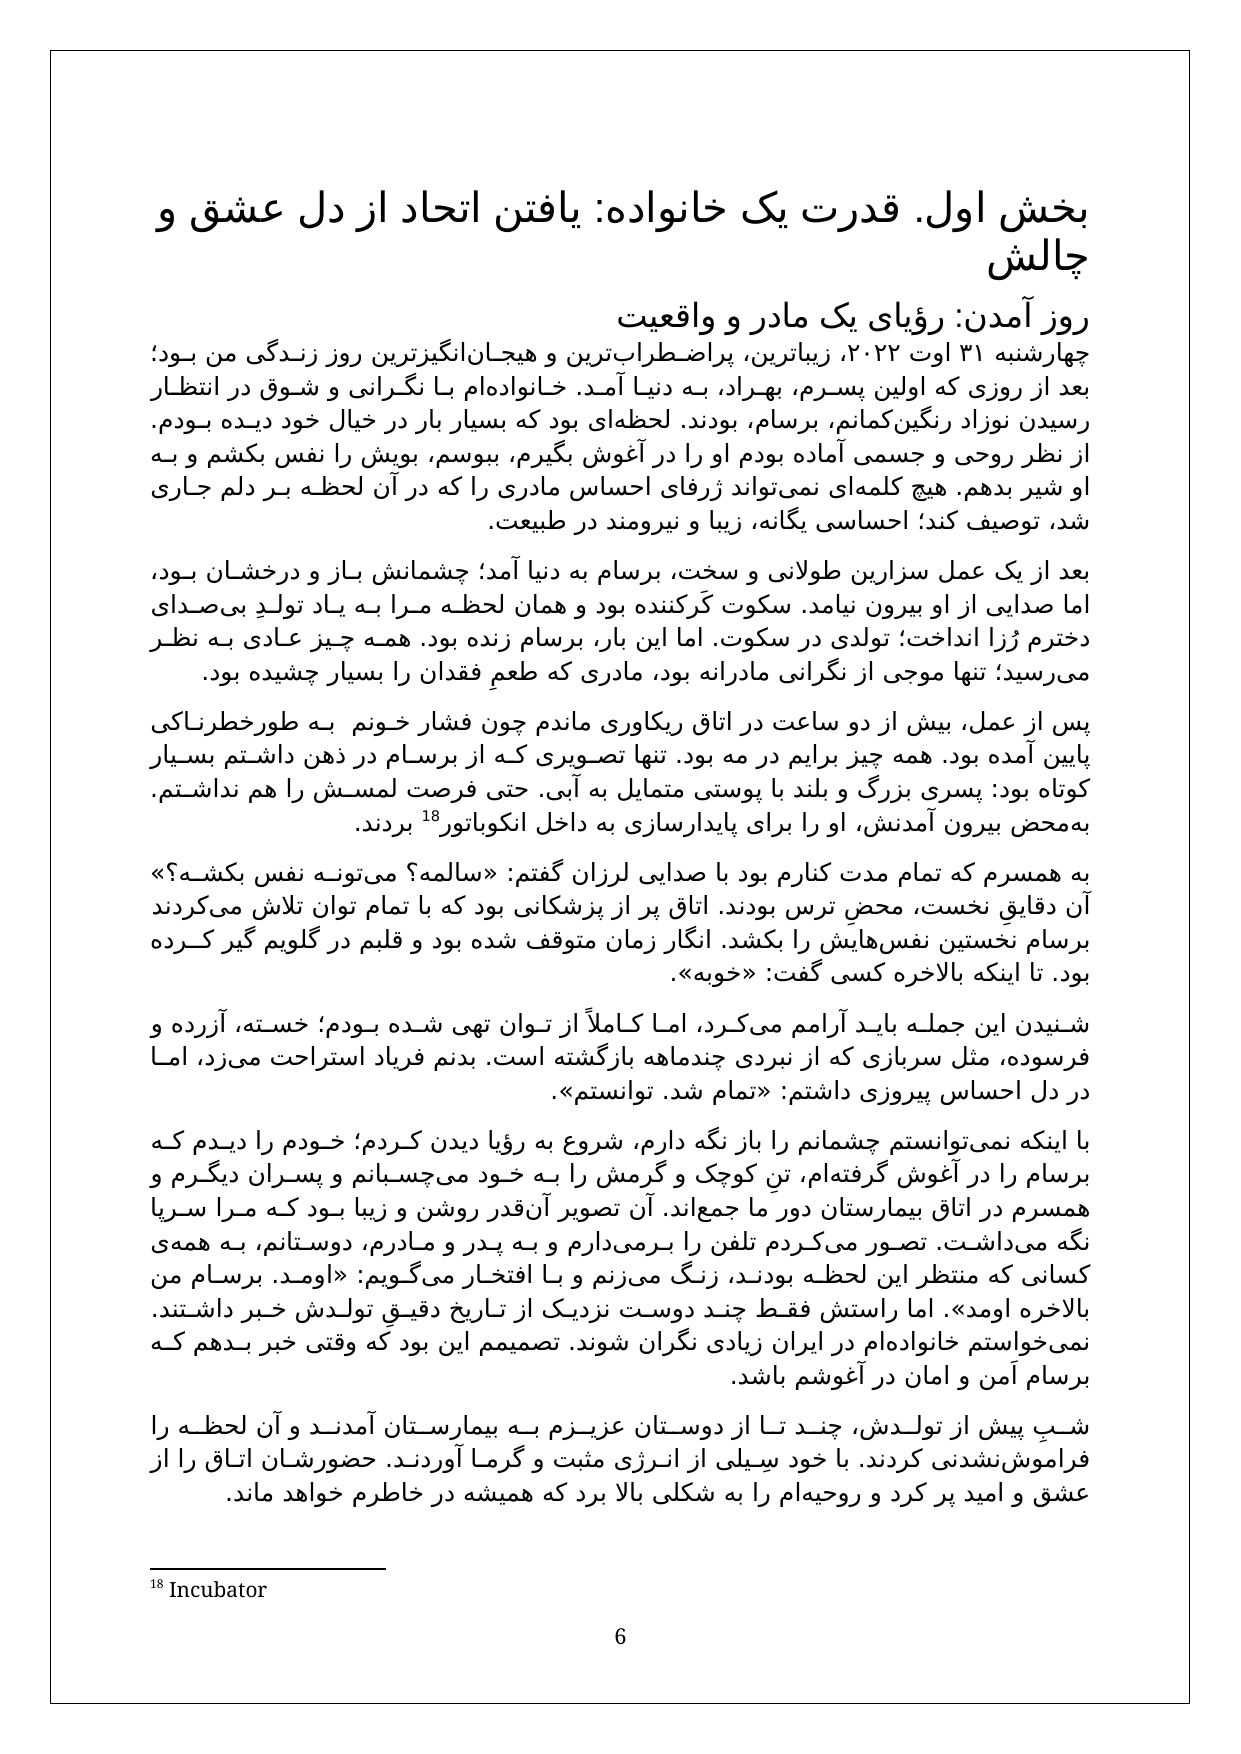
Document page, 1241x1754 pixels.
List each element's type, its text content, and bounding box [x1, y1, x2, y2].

text شبِ پیش از تولدش، چند تا از دوستان عزیزم به بیمارستان آمدند و آن لحظه را فراموش‌نشدنی کردند. با خود سِیلی از انرژی مثبت و گرما آوردند. حضورشان اتاق را از عشق و امید پر کرد و روحیه‌ام را به شکلی بالا برد که همیشه در خاطرم خواهد ماند. [150, 1411, 1090, 1507]
subtitle روز آمدن: رؤیای یک مادر و واقعیت [150, 296, 1090, 334]
text بعد از یک عمل سزارین طولانی و سخت، برسام به دنیا آمد؛ چشمانش باز و درخشان بود، اما صدایی از او بیرون نیامد. سکوت کَرکننده بود و همان لحظه مرا به یاد تولدِ بی‌صدای دخترم رُزا انداخت؛ تولدی در سکوت. اما این بار، برسام زنده بود. همه چیز عادی به نظر می‌رسید؛ تنها موجی از نگرانی مادرانه بود، مادری که طعمِ فقدان را بسیار چشیده بود. [150, 556, 1090, 686]
subtitle بخش اول. قدرت یک خانواده: یافتن اتحاد از دل عشق و چالش [150, 183, 1090, 279]
text به همسرم که تمام مدت کنارم بود با صدایی لرزان گفتم: «سالمه؟ می‌تونه نفس بکشه؟» آن دقایقِ نخست، محضِ ترس بودند. اتاق پر از پزشکانی بود که با تمام توان تلاش می‌کردند برسام نخستین نفس‌هایش را بکشد. انگار زمان متوقف شده بود و قلبم در گلویم گیر کرده بود. تا اینکه بالاخره کسی گفت: «خوبه». [150, 858, 1090, 988]
text با اینکه نمی‌توانستم چشمانم را باز نگه دارم، شروع به رؤیا دیدن کردم؛ خودم را دیدم که برسام را در آغوش گرفته‌ام، تنِ کوچک و گرمش را به خود می‌چسبانم و پسران دیگرم و همسرم در اتاق بیمارستان دور ما جمع‌اند. آن تصویر آن‌قدر روشن و زیبا بود که مرا سرپا نگه می‌داشت. تصور می‌کردم تلفن را برمی‌دارم و به پدر و مادرم، دوستانم، به همه‌ی کسانی که منتظر این لحظه بودند، زنگ می‌زنم و با افتخار می‌گویم: «اومد. برسام من بالاخره اومد». اما راستش فقط چند دوست نزدیک از تاریخ دقیقِ تولدش خبر داشتند. نمی‌خواستم خانواده‌ام در ایران زیادی نگران شوند. تصمیمم این بود که وقتی خبر بدهم که برسام اَمن و امان در آغوشم باشد. [150, 1126, 1090, 1390]
text شنیدن این جمله باید آرامم می‌کرد، اما کاملاً از توان تهی شده بودم؛ خسته، آزرده و فرسوده، مثل سربازی که از نبردی چندماهه بازگشته است. بدنم فریاد استراحت می‌زد، اما در دل احساس پیروزی داشتم: «تمام شد. توانستم». [150, 1009, 1090, 1105]
text چهارشنبه ۳۱ اوت ۲۰۲۲، زیباترین، پراضطراب‌ترین و هیجان‌انگیزترین روز زندگی من بود؛ بعد از روزی که اولین پسرم، بهراد، به دنیا آمد. خانواده‌ام با نگرانی و شوق در انتظار رسیدن نوزاد رنگین‌کمانم، برسام، بودند. لحظه‌ای بود که بسیار بار در خیال خود دیده بودم. از نظر روحی و جسمی آماده بودم او را در آغوش بگیرم، ببوسم، بویش را نفس بکشم و به او شیر بدهم. هیچ کلمه‌ای نمی‌تواند ژرفای احساس مادری را که در آن لحظه بر دلم جاری شد، توصیف کند؛ احساسی یگانه، زیبا و نیرومند در طبیعت. [150, 338, 1090, 535]
text پس از عمل، بیش از دو ساعت در اتاق ریکاوری ماندم چون فشار خونم به طورخطرناکی پایین آمده بود. همه چیز برایم در مه بود. تنها تصویری که از برسام در ذهن داشتم بسیار کوتاه بود: پسری بزرگ و بلند با پوستی متمایل به آبی. حتی فرصت لمسش را هم نداشتم. به‌محض بیرون آمدنش، او را برای پایدارسازی به داخل انکوباتور بردند. [150, 707, 1090, 837]
